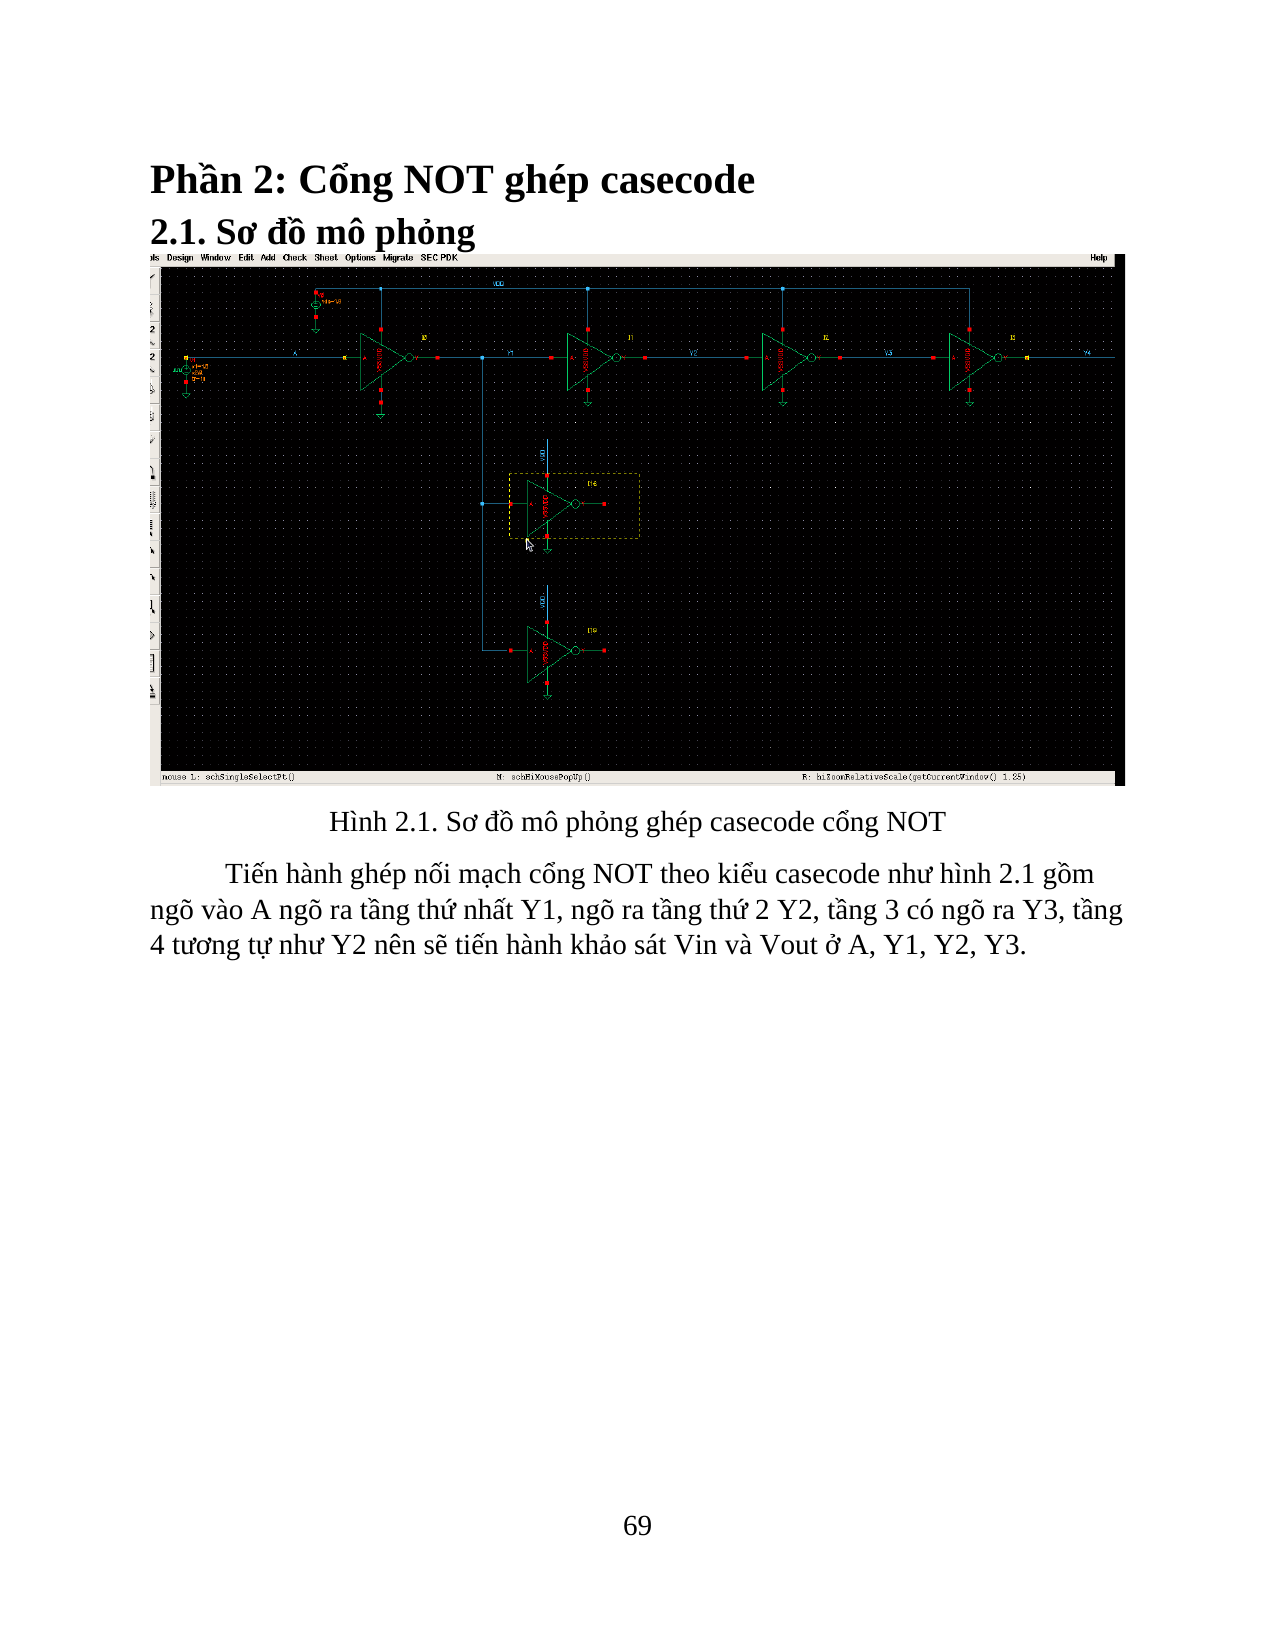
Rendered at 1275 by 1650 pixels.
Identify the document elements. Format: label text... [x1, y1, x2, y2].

subtitle Phần 2: Cổng NOT ghép casecode [150, 154, 1125, 202]
subtitle 2.1. Sơ đồ mô phỏng [150, 209, 1125, 252]
text Tiến hành ghép nối mạch cổng NOT theo kiểu casecode như hình 2.1 gồm ngõ vào A ngõ ra tầng thứ nhất Y1, ngõ ra tầng thứ 2 Y2, tầng 3 có ngõ ra Y3, tầng 4 tương tự như Y2 nên sẽ tiến hành khảo sát Vin và Vout ở A, Y1, Y2, Y3. [150, 856, 1125, 961]
text Hình 2.1. Sơ đồ mô phỏng ghép casecode cổng NOT [150, 804, 1125, 838]
picture [150, 254, 1125, 786]
